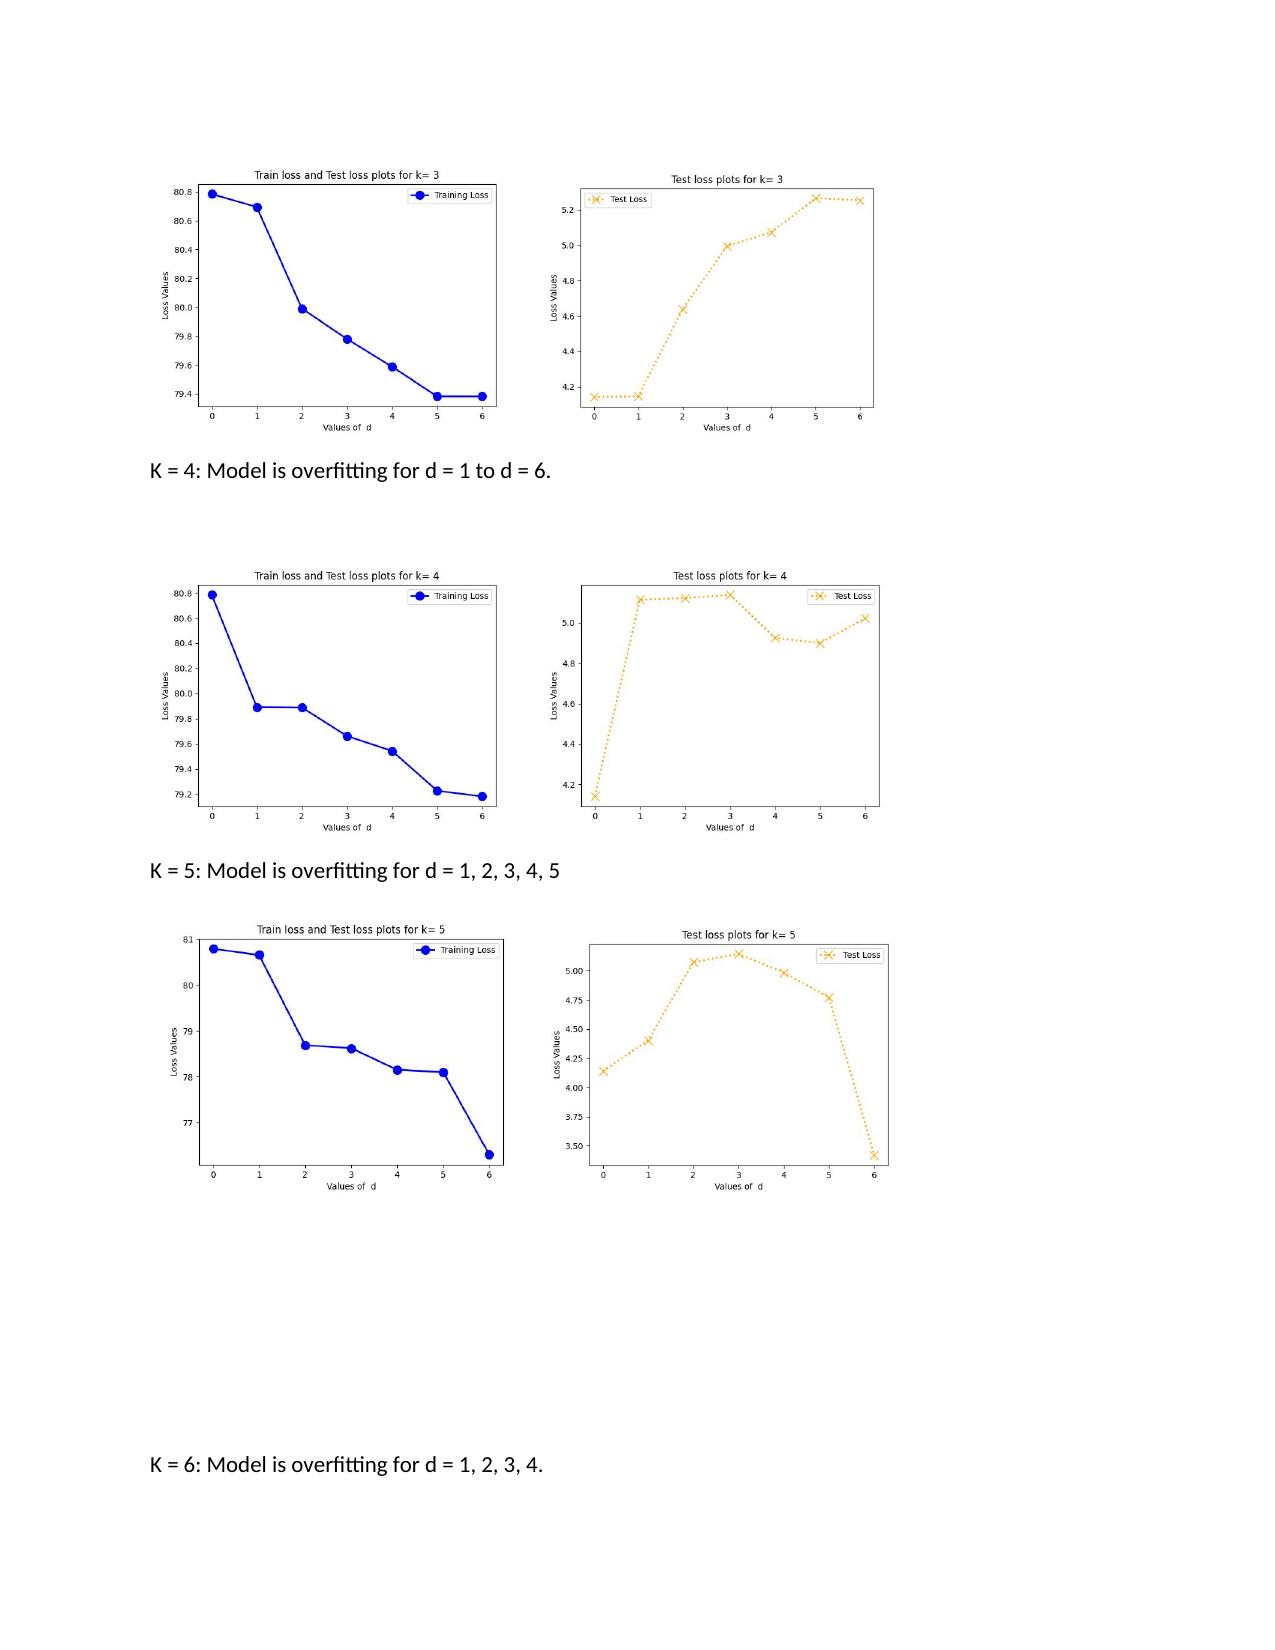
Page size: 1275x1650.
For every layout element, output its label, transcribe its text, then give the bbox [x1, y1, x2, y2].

text K = 6: Model is overfitting for d = 1, 2, 3, 4. [150, 1450, 1125, 1478]
picture [150, 550, 917, 838]
picture [150, 150, 911, 438]
text K = 5: Model is overfitting for d = 1, 2, 3, 4, 5 [150, 856, 1125, 884]
text K = 4: Model is overfitting for d = 1 to d = 6. [150, 456, 1125, 484]
picture [150, 903, 926, 1197]
